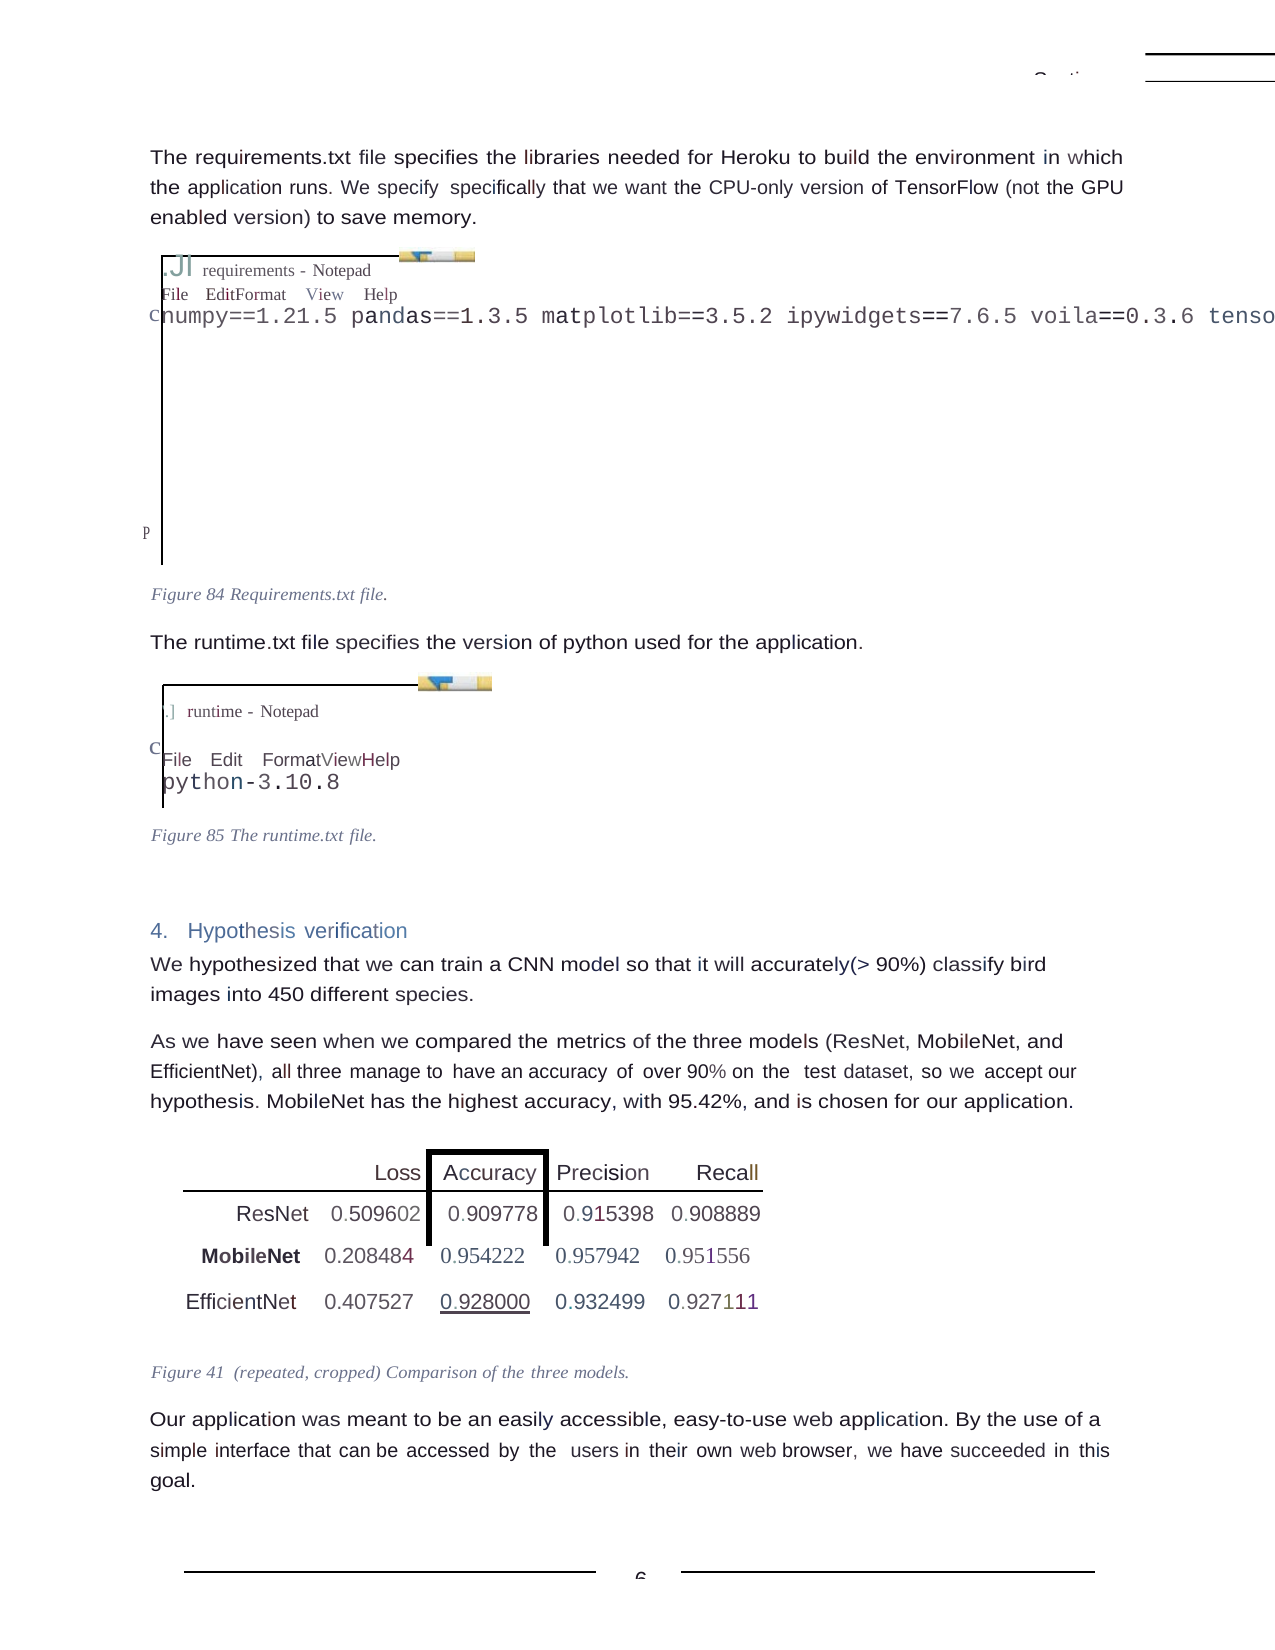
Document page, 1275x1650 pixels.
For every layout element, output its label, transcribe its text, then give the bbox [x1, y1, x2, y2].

text Our application was meant to be an easily accessible, easy-to-use web application. By the use of a simple interface that can be accessed by the users in their own web browser, we have succeeded in this goal. [149, 1408, 1119, 1492]
text MobileNet 0.208484 0.954222 0.957942 0.951556 [201, 1242, 1252, 1269]
picture [399, 247, 475, 263]
text Figure 84 Requirements.txt file. [151, 584, 1252, 604]
text EfficientNet 0.407527 0.928000 0.932499 0.927111 [185, 1289, 1252, 1314]
text The requirements.txt file specifies the libraries needed for Heroku to build the environment in which the application runs. We specify specifically that we want the CPU-only version of TensorFlow (not the GPU­ enabled version) to save memory. [150, 146, 1124, 229]
text The runtime.txt file specifies the version of python used for the application. [150, 631, 1252, 653]
text Figure 41 (repeated, cropped) Comparison of the three models. [151, 1362, 1252, 1382]
text c [148, 299, 1252, 327]
text As we have seen when we compared the metrics of the three models (ResNet, MobileNet, and EfficientNet), all three manage to have an accuracy of over 90% on the test dataset, so we accept our hypothesis. MobileNet has the highest accuracy, with 95.42%, and is chosen for our application. [150, 1029, 1109, 1112]
text c [148, 731, 1252, 760]
text Figure 85 The runtime.txt file. [151, 825, 1252, 845]
text We hypothesized that we can train a CNN model so that it will accurately(> 90%) classify bird images into 450 different species. [150, 952, 1109, 1005]
text P [142, 522, 1252, 544]
list Hypothesis verification [150, 918, 1252, 943]
picture [418, 672, 492, 692]
